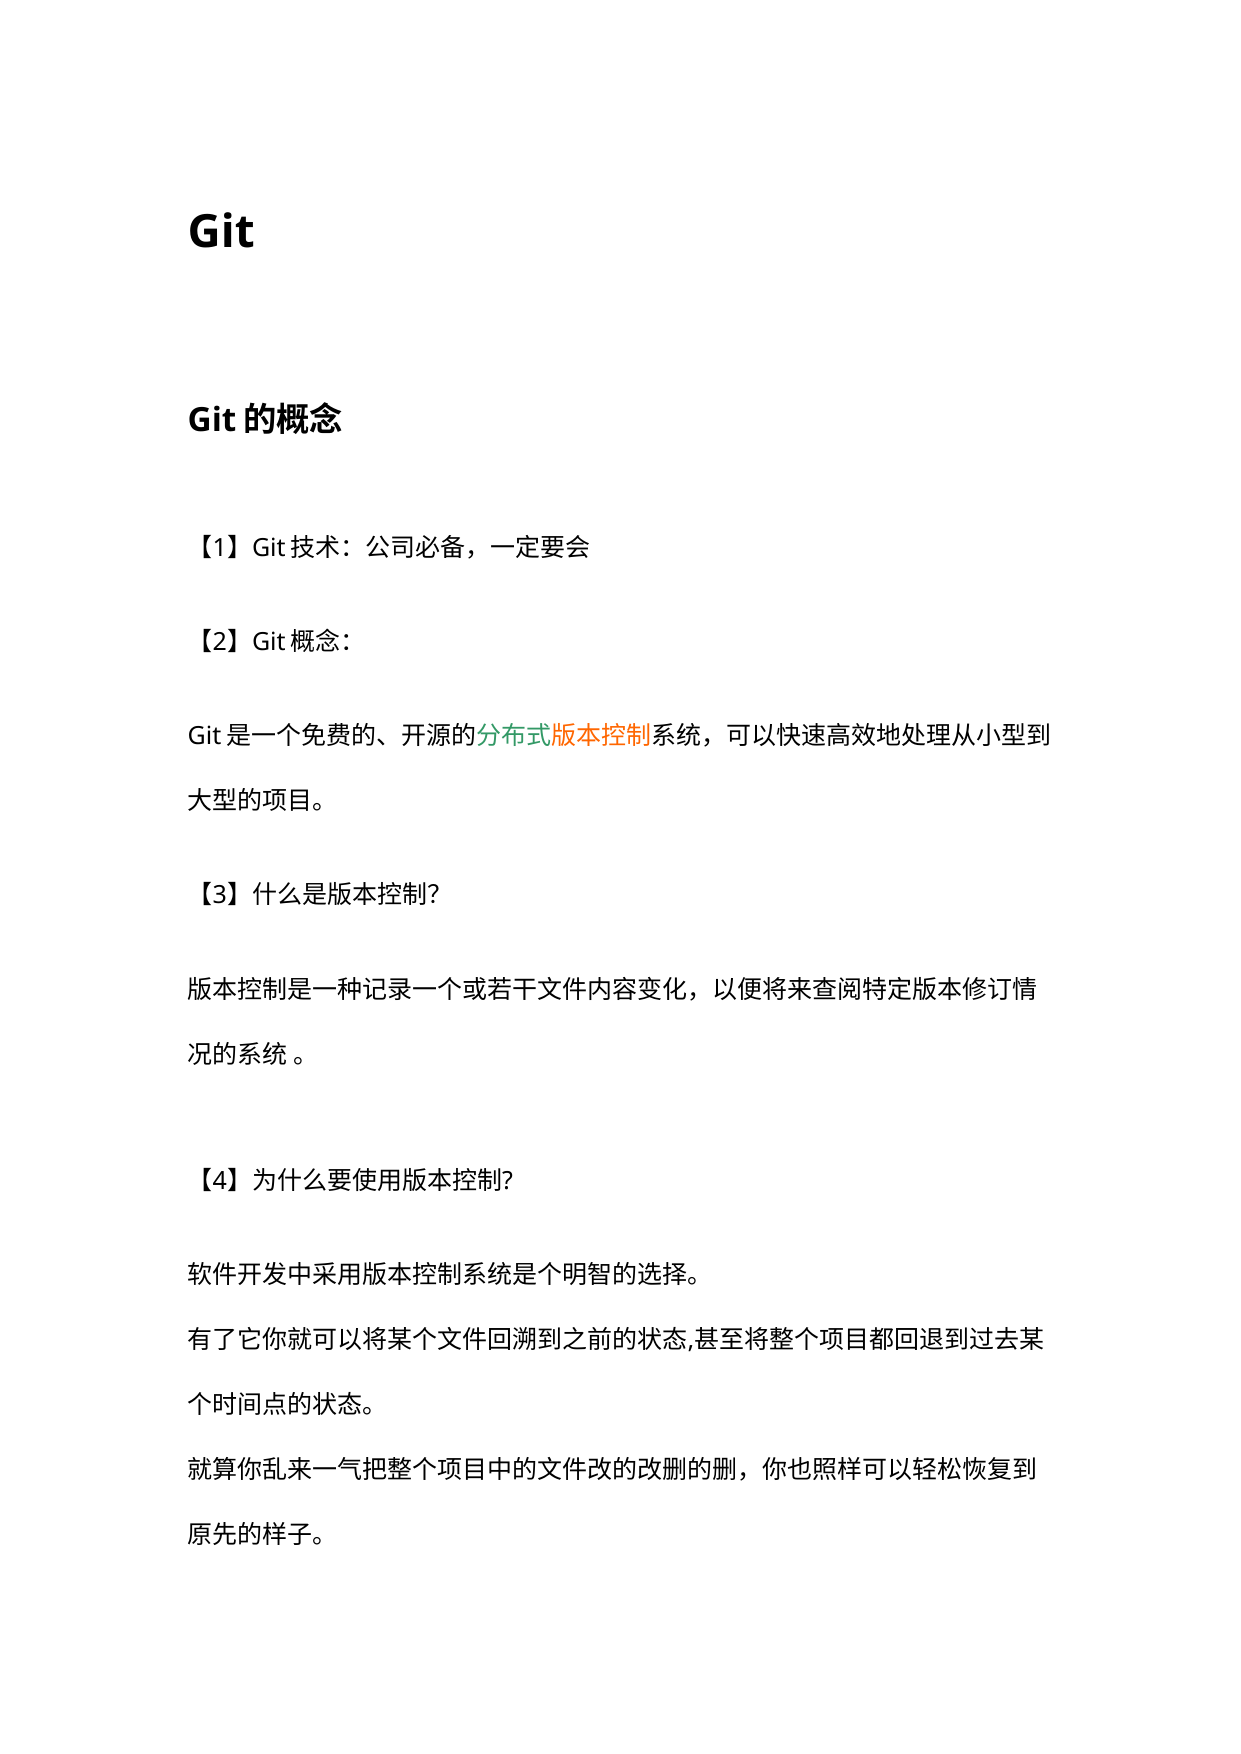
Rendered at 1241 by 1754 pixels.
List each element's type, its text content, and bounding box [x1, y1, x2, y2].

text 【4】为什么要使用版本控制? [187, 1146, 1053, 1211]
text 【2】Git概念： [187, 607, 1053, 672]
subtitle Git的概念 [187, 384, 1053, 449]
text 有了它你就可以将某个文件回溯到之前的状态,甚至将整个项目都回退到过去某个时间点的状态。 [187, 1306, 1053, 1436]
text Git是一个免费的、开源的分布式版本控制系统，可以快速高效地处理从小型到大型的项目。 [187, 701, 1053, 831]
text 版本控制是一种记录一个或若干文件内容变化，以便将来查阅特定版本修订情况的系统 。 [187, 955, 1053, 1085]
text 就算你乱来一气把整个项目中的文件改的改删的删，你也照样可以轻松恢复到原先的样子。 [187, 1436, 1053, 1566]
text 【3】什么是版本控制？ [187, 861, 1053, 926]
text 软件开发中采用版本控制系统是个明智的选择。 [187, 1241, 1053, 1306]
subtitle Git [187, 197, 1053, 262]
text 【1】Git技术：公司必备，一定要会 [187, 513, 1053, 578]
